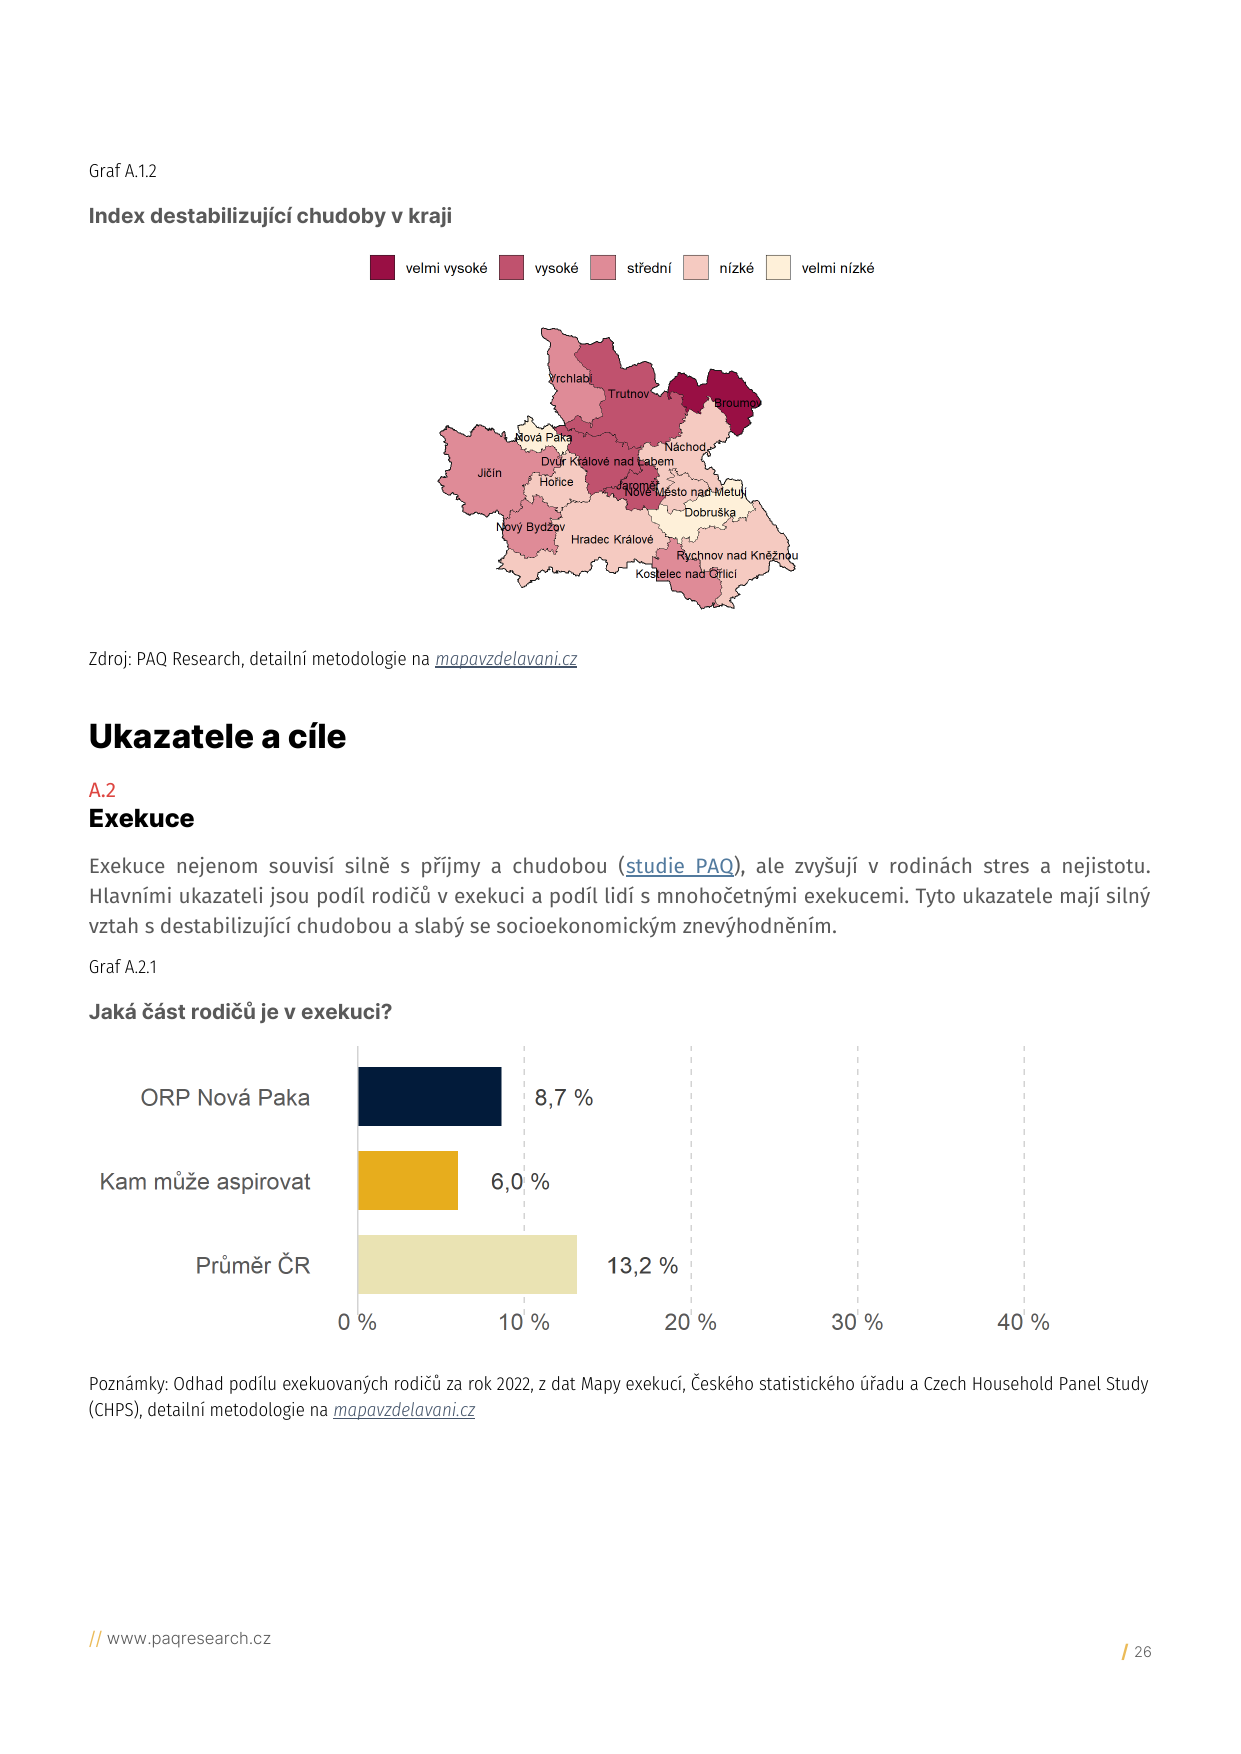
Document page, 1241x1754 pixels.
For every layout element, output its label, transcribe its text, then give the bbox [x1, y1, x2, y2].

text Index destabilizující chudoby v kraji [89, 198, 1152, 229]
text Jaká část rodičů je v exekuci? [89, 994, 1152, 1024]
picture [88, 228, 1139, 631]
text A.2 [89, 773, 1152, 803]
subtitle Exekuce [89, 803, 1152, 833]
text Poznámky: Odhad podílu exekuovaných rodičů za rok 2022, z dat Mapy exekucí, Českého statistického úřadu a Czech Household Panel Study (CHPS), detailní metodologie na mapavzdelavani.cz [89, 1373, 1152, 1421]
picture [88, 1024, 1139, 1356]
text Graf A.2.1 [89, 956, 1152, 978]
subtitle Ukazatele a cíle [89, 716, 1152, 756]
text Graf A.1.2 [89, 160, 1152, 183]
text Zdroj: PAQ Research, detailní metodologie na mapavzdelavani.cz [89, 647, 1152, 670]
text Exekuce nejenom souvisí silně s příjmy a chudobou (studie PAQ), ale zvyšují v rodinách stres a nejistotu. Hlavními ukazateli jsou podíl rodičů v exekuci a podíl lidí s mnohočetnými exekucemi. Tyto ukazatele mají silný vztah s destabilizující chudobou a slabý se socioekonomickým znevýhodněním. [89, 849, 1152, 939]
